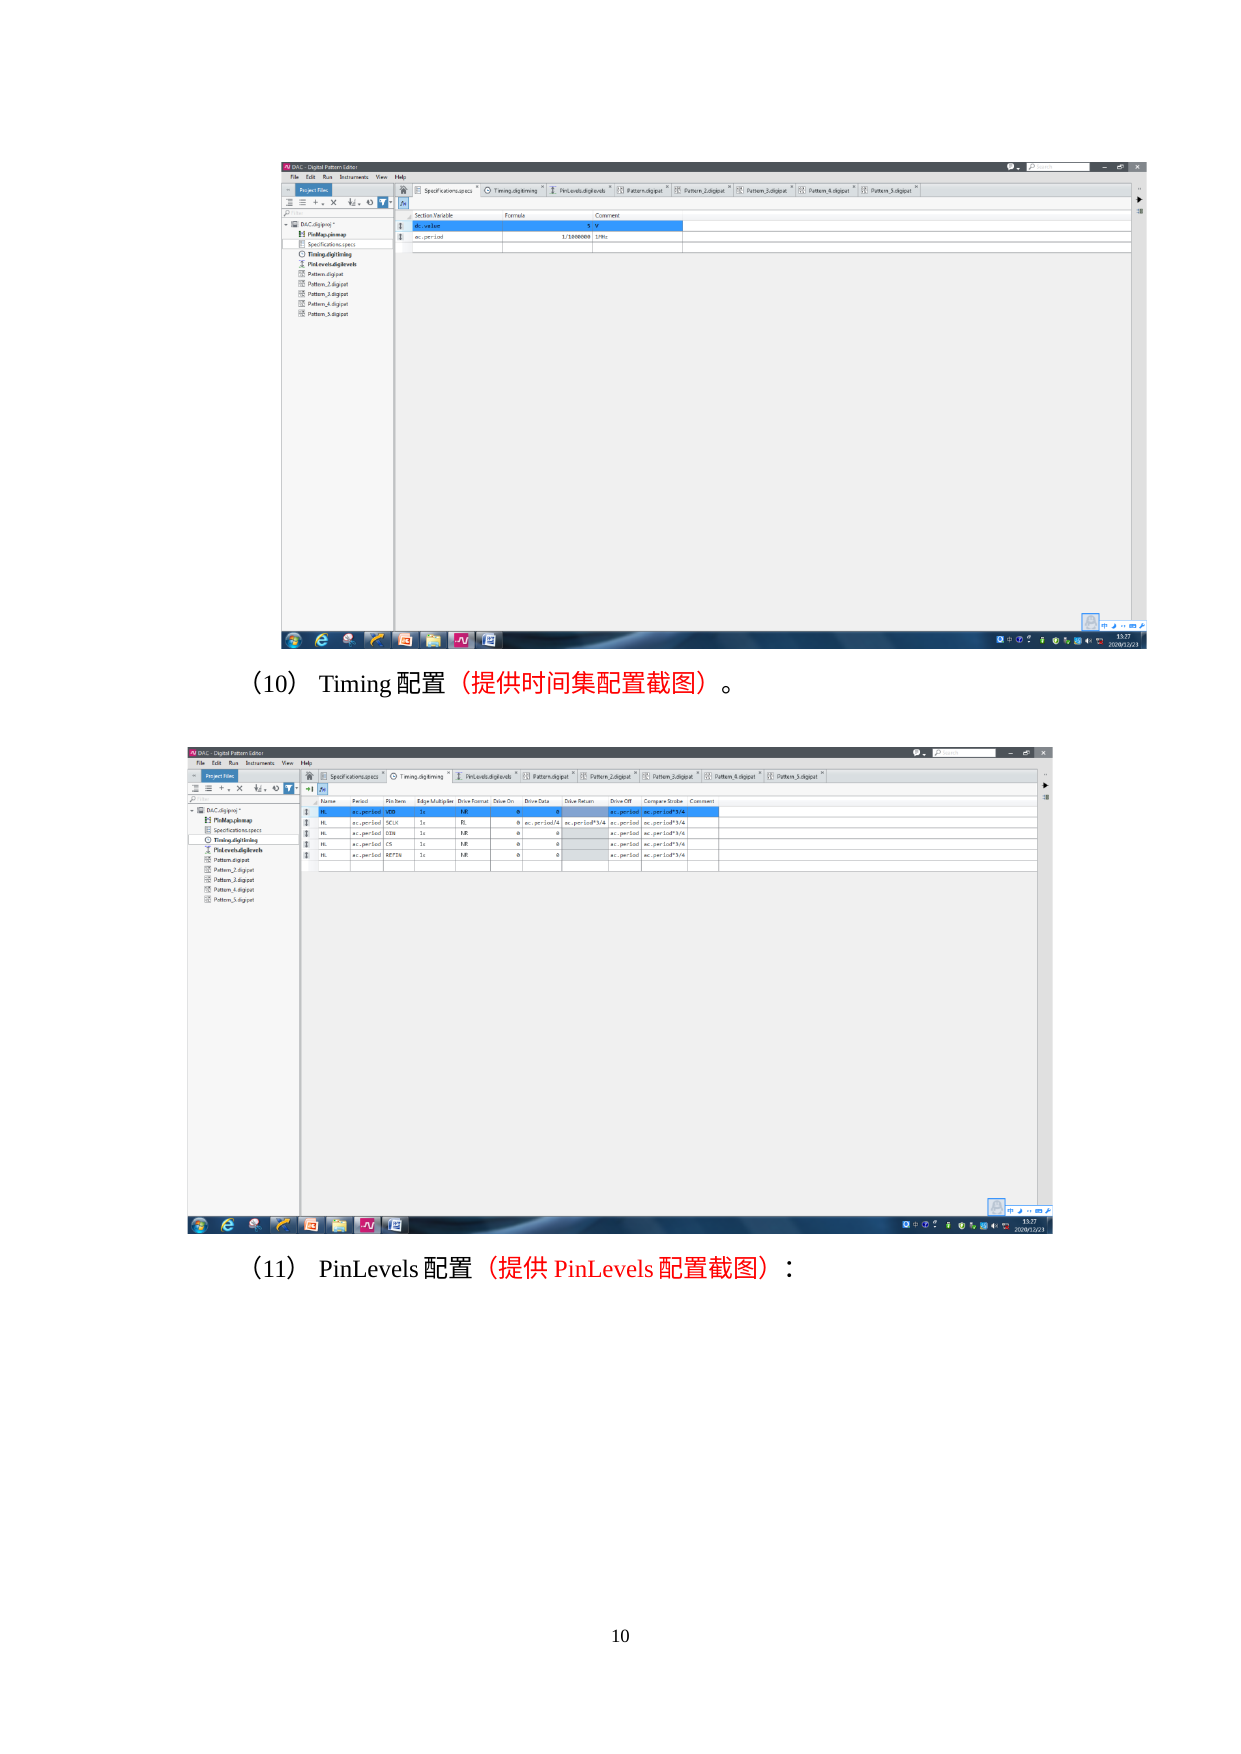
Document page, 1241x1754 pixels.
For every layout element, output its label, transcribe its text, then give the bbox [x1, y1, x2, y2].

list PinLevels配置（提供PinLevels配置截图）： [237, 1234, 1053, 1299]
list Timing配置（提供时间集配置截图）。 [237, 649, 1053, 714]
picture [187, 747, 1053, 1234]
picture [281, 162, 1147, 649]
